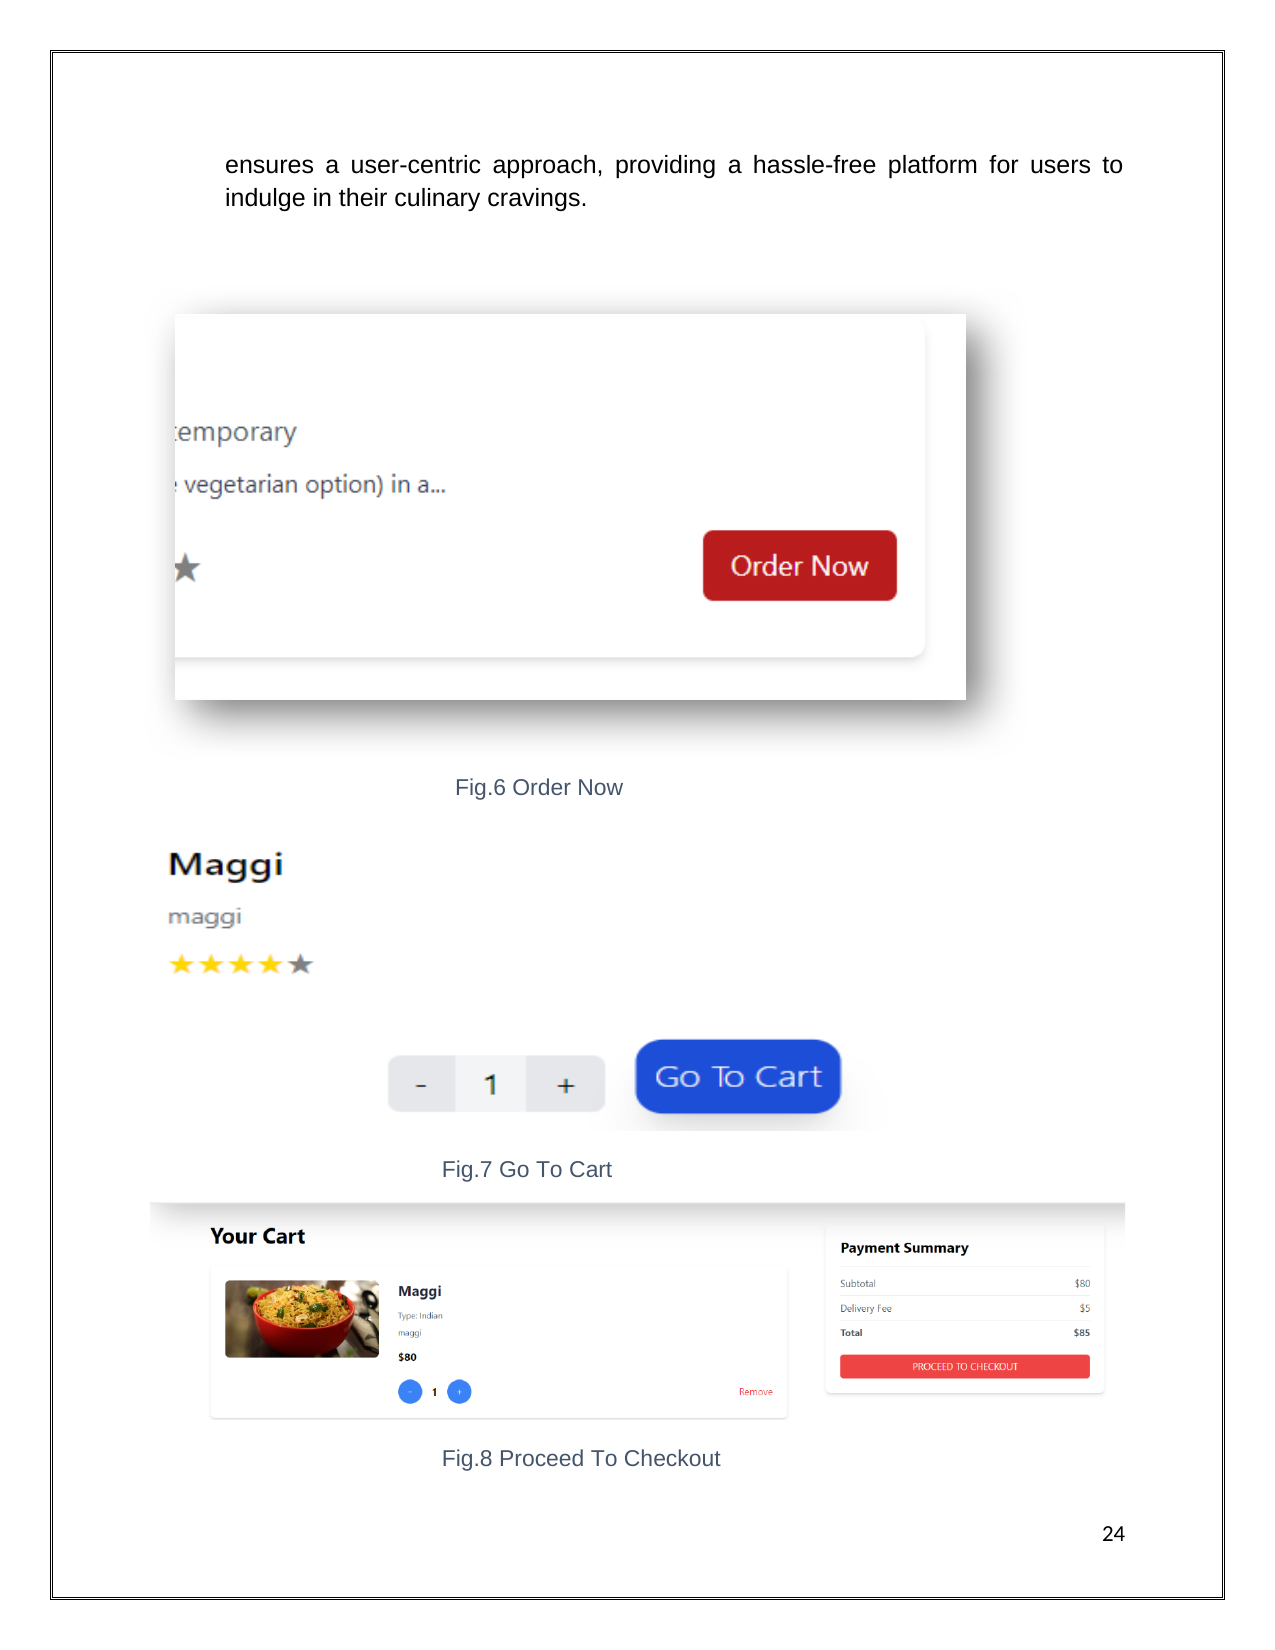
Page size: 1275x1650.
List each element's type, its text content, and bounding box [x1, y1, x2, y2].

picture [150, 1202, 1125, 1420]
text Fig.8 Proceed To Checkout [150, 1445, 1125, 1471]
picture [175, 314, 966, 700]
picture [150, 836, 1012, 1131]
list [225, 150, 1125, 212]
text Fig.7 Go To Cart [150, 1156, 1125, 1182]
